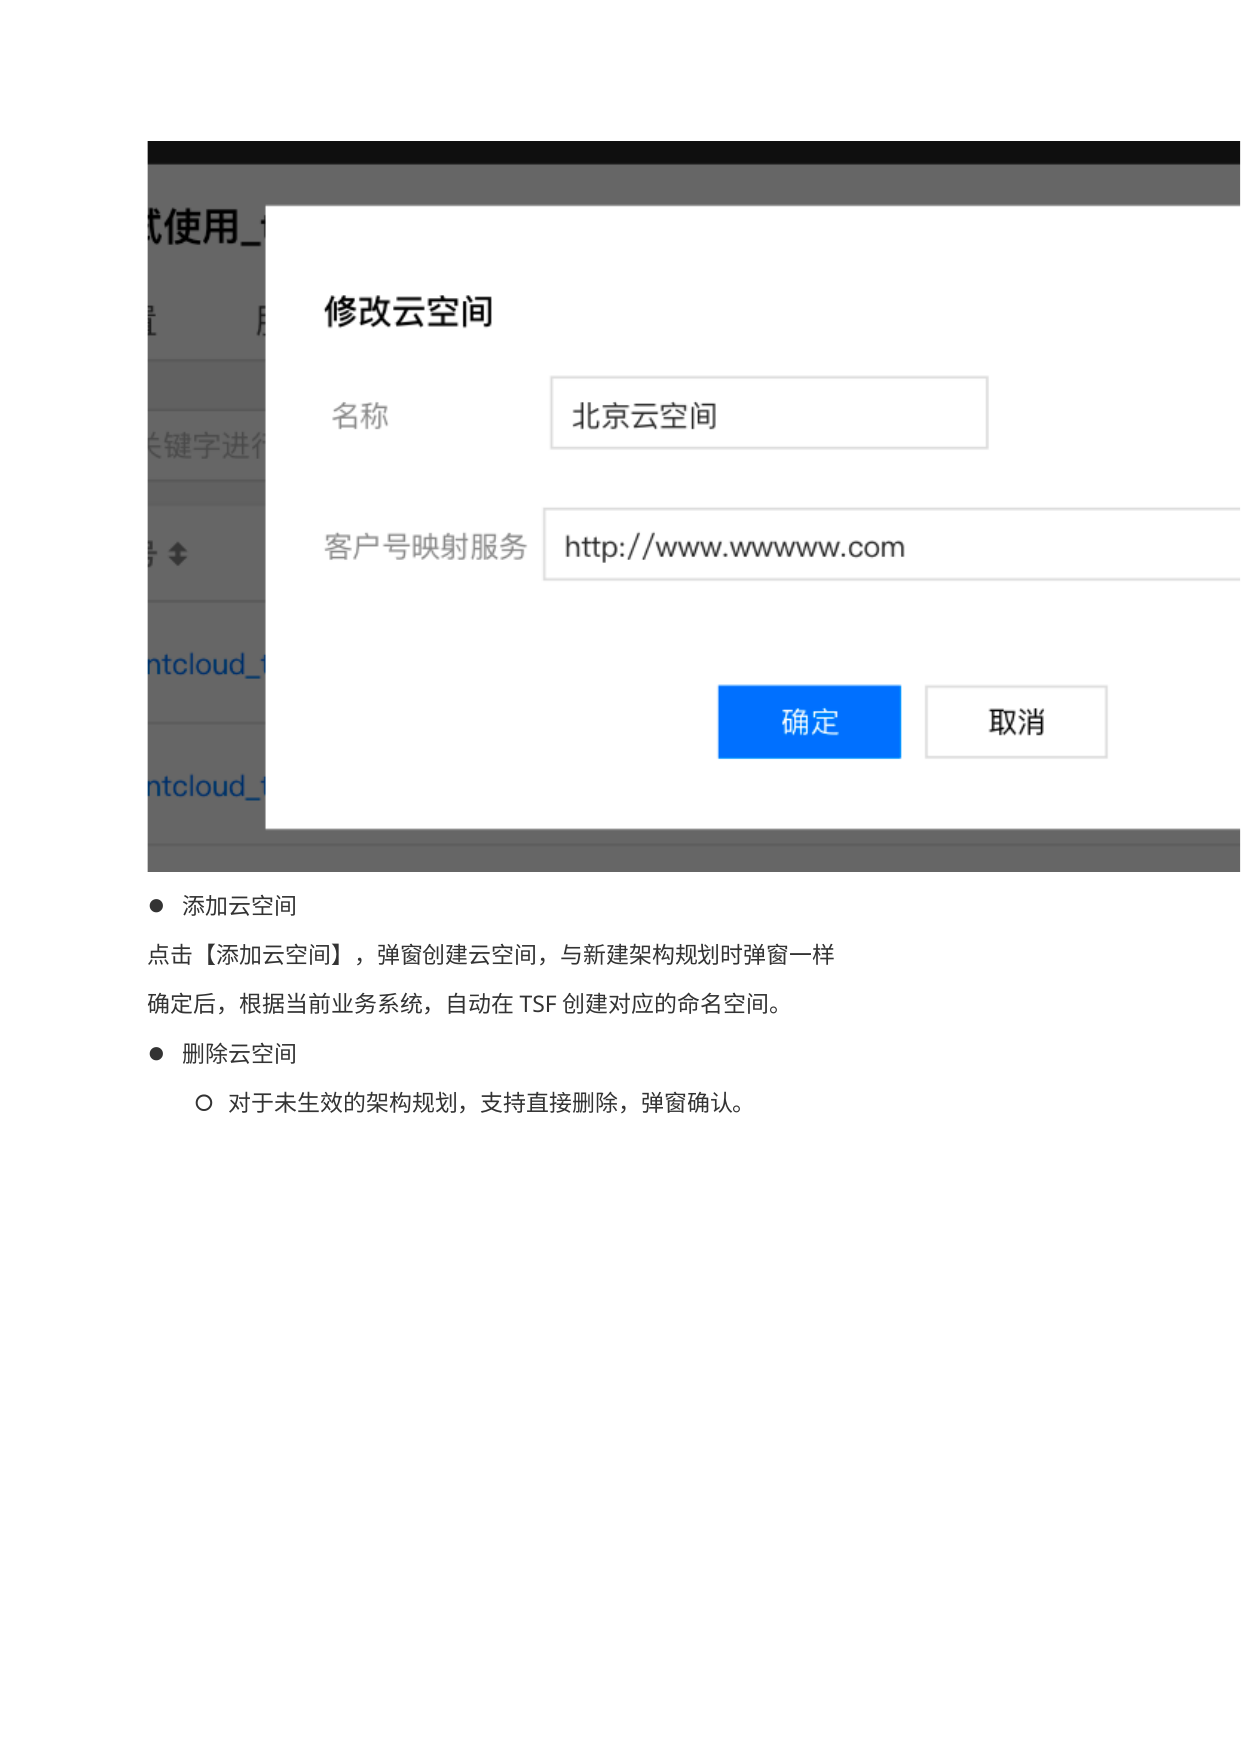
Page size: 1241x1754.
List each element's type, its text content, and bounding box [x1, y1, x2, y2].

text 点击【添加云空间】，弹窗创建云空间，与新建架构规划时弹窗一样 [148, 937, 1093, 970]
list 对于未生效的架构规划，支持直接删除，弹窗确认。 [193, 1085, 1093, 1118]
picture [147, 141, 1241, 872]
text 确定后，根据当前业务系统，自动在 TSF 创建对应的命名空间。 [148, 986, 1093, 1019]
list 删除云空间 [148, 1036, 1093, 1069]
list 添加云空间 [148, 887, 1093, 921]
